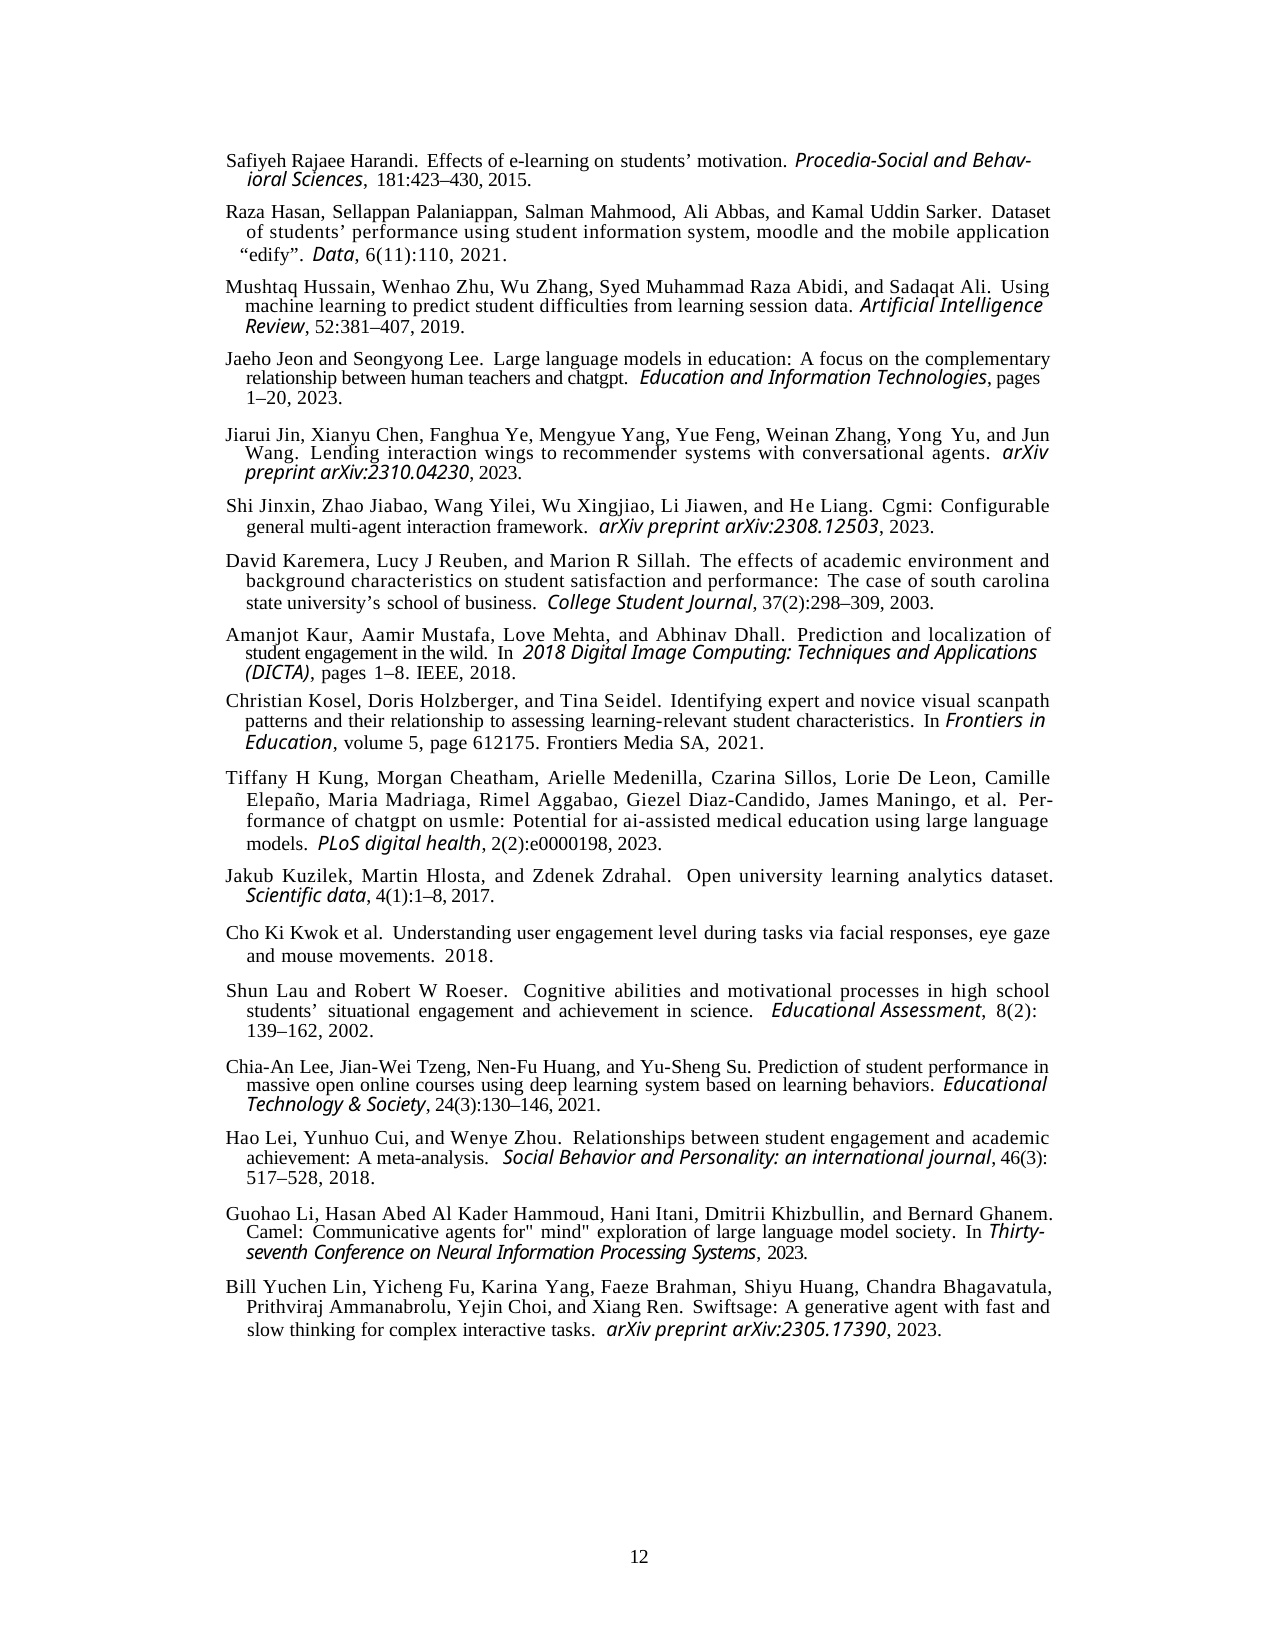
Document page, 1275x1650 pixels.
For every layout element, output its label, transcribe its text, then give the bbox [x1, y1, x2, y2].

text Shi Jinxin, Zhao Jiabao, Wang Yilei, Wu Xingjiao, Li Jiawen, and He Liang. Cgmi: Configurable general multi-agent interaction framework. arXiv preprint arXiv:2308.12503, 2023. [226, 498, 1050, 539]
text of students’ performance using student information system, moodle and the mobile application “edify”. Data, 6(11):110, 2021. [239, 222, 1050, 267]
text Tiffany H Kung, Morgan Cheatham, Arielle Medenilla, Czarina Sillos, Lorie De Leon, Camille Elepaño, Maria Madriaga, Rimel Aggabao, Giezel Diaz-Candido, James Maningo, et al. Per- formance of chatgpt on usmle: Potential for ai-assisted medical education using large language [225, 768, 1053, 832]
text Christian Kosel, Doris Holzberger, and Tina Seidel. Identifying expert and novice visual scanpath patterns and their relationship to assessing learning-relevant student characteristics. In Frontiers in Education, volume 5, page 612175. Frontiers Media SA, 2021. [226, 693, 1050, 755]
text Jaeho Jeon and Seongyong Lee. Large language models in education: A focus on the complementary relationship between human teachers and chatgpt. Education and Information Technologies, pages 1–20, 2023. [225, 350, 1051, 409]
text David Karemera, Lucy J Reuben, and Marion R Sillah. The effects of academic environment and background characteristics on student satisfaction and performance: The case of south carolina state university’s school of business. College Student Journal, 37(2):298–309, 2003. [225, 551, 1050, 615]
text Safiyeh Rajaee Harandi. Effects of e-learning on students’ motivation. Procedia-Social and Behav- ioral Sciences, 181:423–430, 2015. [226, 152, 1053, 192]
text Shun Lau and Robert W Roeser. Cognitive abilities and motivational processes in high school students’ situational engagement and achievement in science. Educational Assessment, 8(2): 139–162, 2002. [226, 982, 1053, 1041]
text slow thinking for complex interactive tasks. arXiv preprint arXiv:2305.17390, 2023. [247, 1318, 1084, 1342]
text Cho Ki Kwok et al. Understanding user engagement level during tasks via facial responses, eye gaze and mouse movements. 2018. [226, 921, 1050, 967]
text Jiarui Jin, Xianyu Chen, Fanghua Ye, Mengyue Yang, Yue Feng, Weinan Zhang, Yong Yu, and Jun Wang. Lending interaction wings to recommender systems with conversational agents. arXiv preprint arXiv:2310.04230, 2023. [225, 427, 1050, 486]
text Hao Lei, Yunhuo Cui, and Wenye Zhou. Relationships between student engagement and academic achievement: A meta-analysis. Social Behavior and Personality: an international journal, 46(3): 517–528, 2018. [225, 1130, 1053, 1189]
text Amanjot Kaur, Aamir Mustafa, Love Mehta, and Abhinav Dhall. Prediction and localization of student engagement in the wild. In 2018 Digital Image Computing: Techniques and Applications (DICTA), pages 1–8. IEEE, 2018. [225, 628, 1051, 686]
text Raza Hasan, Sellappan Palaniappan, Salman Mahmood, Ali Abbas, and Kamal Uddin Sarker. Dataset [225, 204, 1084, 222]
text Jakub Kuzilek, Martin Hlosta, and Zdenek Zdrahal. Open university learning analytics dataset. Scientific data, 4(1):1–8, 2017. [225, 867, 1054, 909]
text Bill Yuchen Lin, Yicheng Fu, Karina Yang, Faeze Brahman, Shiyu Huang, Chandra Bhagavatula, Prithviraj Ammanabrolu, Yejin Choi, and Xiang Ren. Swiftsage: A generative agent with fast and [225, 1277, 1053, 1318]
text Guohao Li, Hasan Abed Al Kader Hammoud, Hani Itani, Dmitrii Khizbullin, and Bernard Ghanem. Camel: Communicative agents for" mind" exploration of large language model society. In Thirty- seventh Conference on Neural Information Processing Systems, 2023. [226, 1207, 1054, 1265]
text Mushtaq Hussain, Wenhao Zhu, Wu Zhang, Syed Muhammad Raza Abidi, and Sadaqat Ali. Using machine learning to predict student difficulties from learning session data. Artificial Intelligence Review, 52:381–407, 2019. [225, 280, 1050, 339]
text models. PLoS digital health, 2(2):e0000198, 2023. [246, 832, 1084, 854]
text Chia-An Lee, Jian-Wei Tzeng, Nen-Fu Huang, and Yu-Sheng Su. Prediction of student performance in massive open online courses using deep learning system based on learning behaviors. Educational Technology & Society, 24(3):130–146, 2021. [226, 1059, 1050, 1118]
